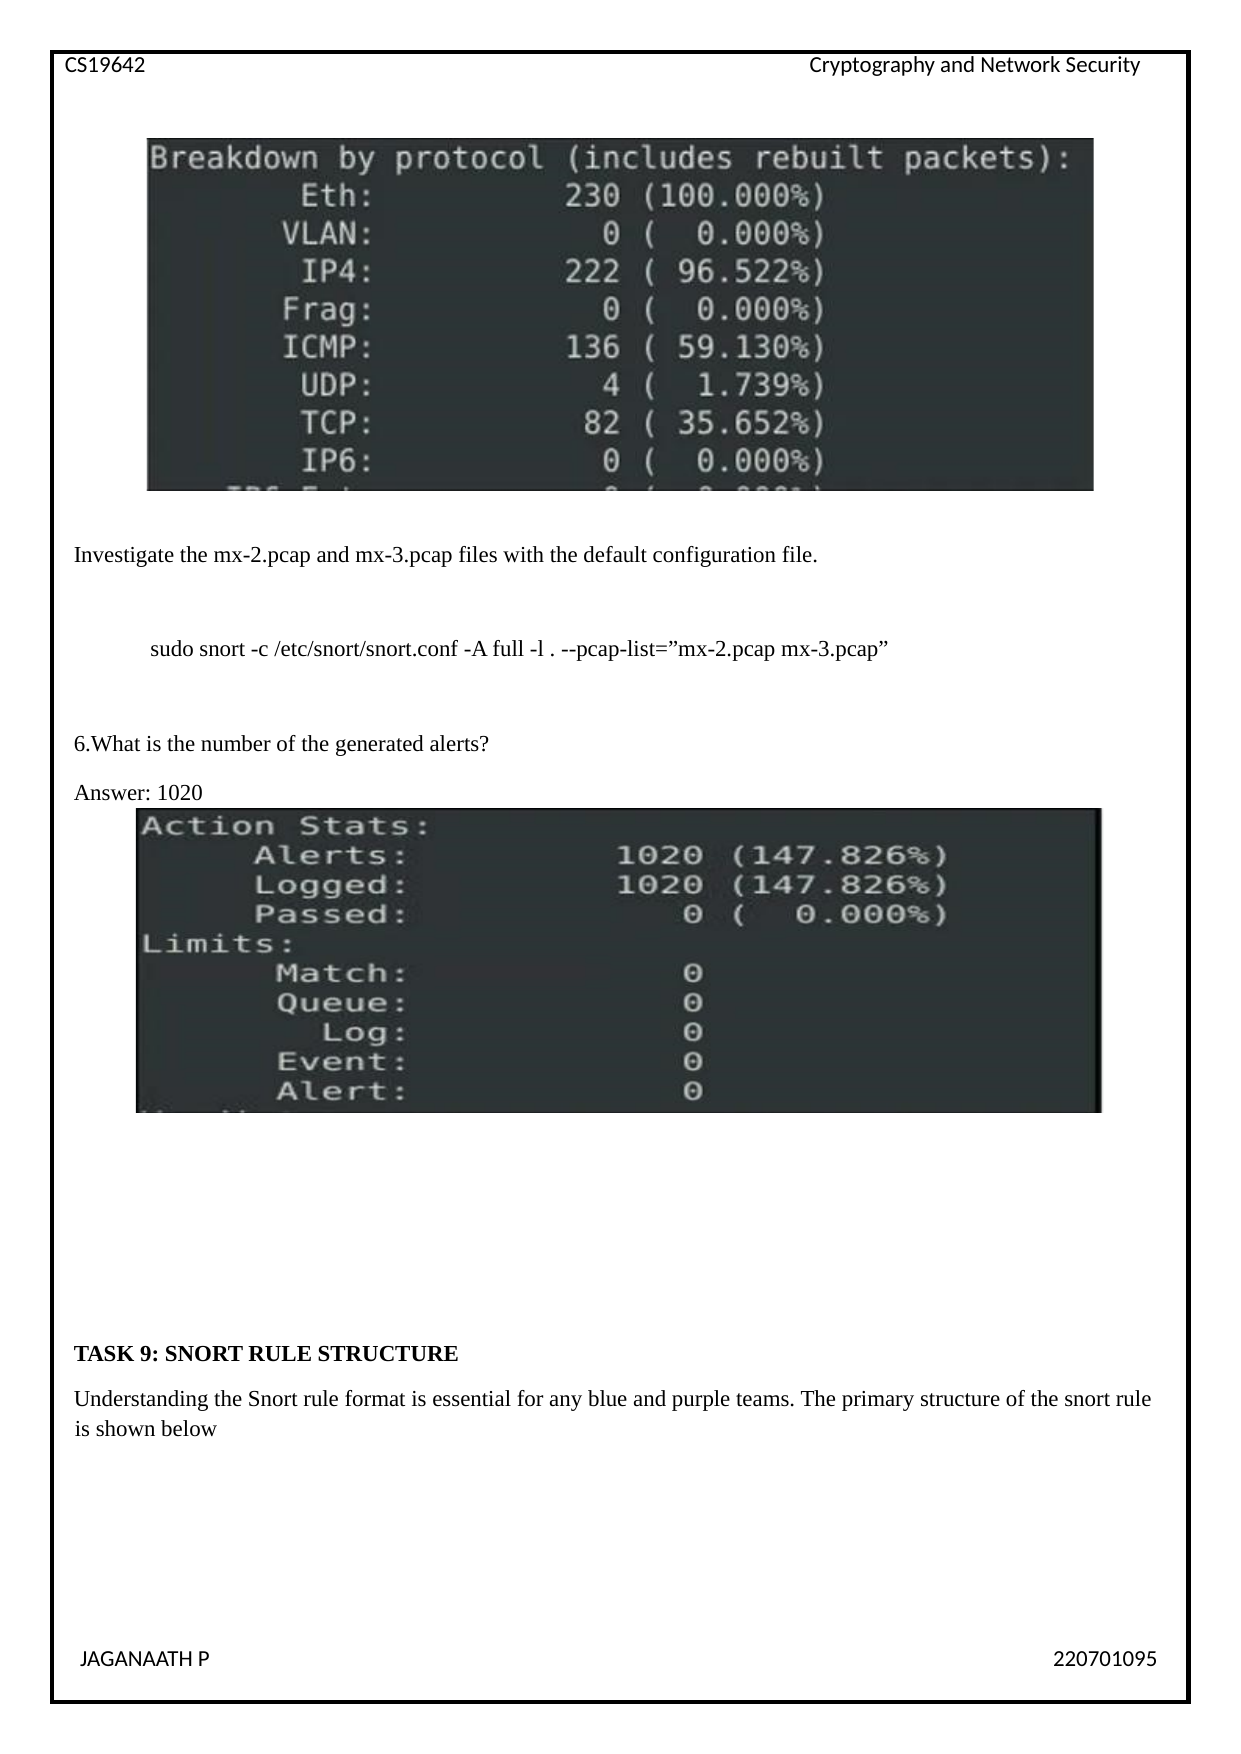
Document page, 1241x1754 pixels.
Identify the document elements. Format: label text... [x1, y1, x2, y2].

text Investigate the mx-2.pcap and mx-3.pcap files with the default configuration file. [73, 541, 1166, 568]
text sudo snort -c /etc/snort/snort.conf -A full -l . --pcap-list=”mx-2.pcap mx-3.pcap” [64, 636, 889, 662]
text Answer: 1020 [73, 779, 1166, 805]
picture [146, 138, 1094, 491]
text 6.What is the number of the generated alerts? [73, 729, 1166, 756]
text TASK 9: SNORT RULE STRUCTURE [73, 1341, 1172, 1367]
picture [135, 808, 1105, 1113]
text Understanding the Snort rule format is essential for any blue and purple teams. The primary structure of the snort rule is shown below [73, 1386, 1166, 1441]
